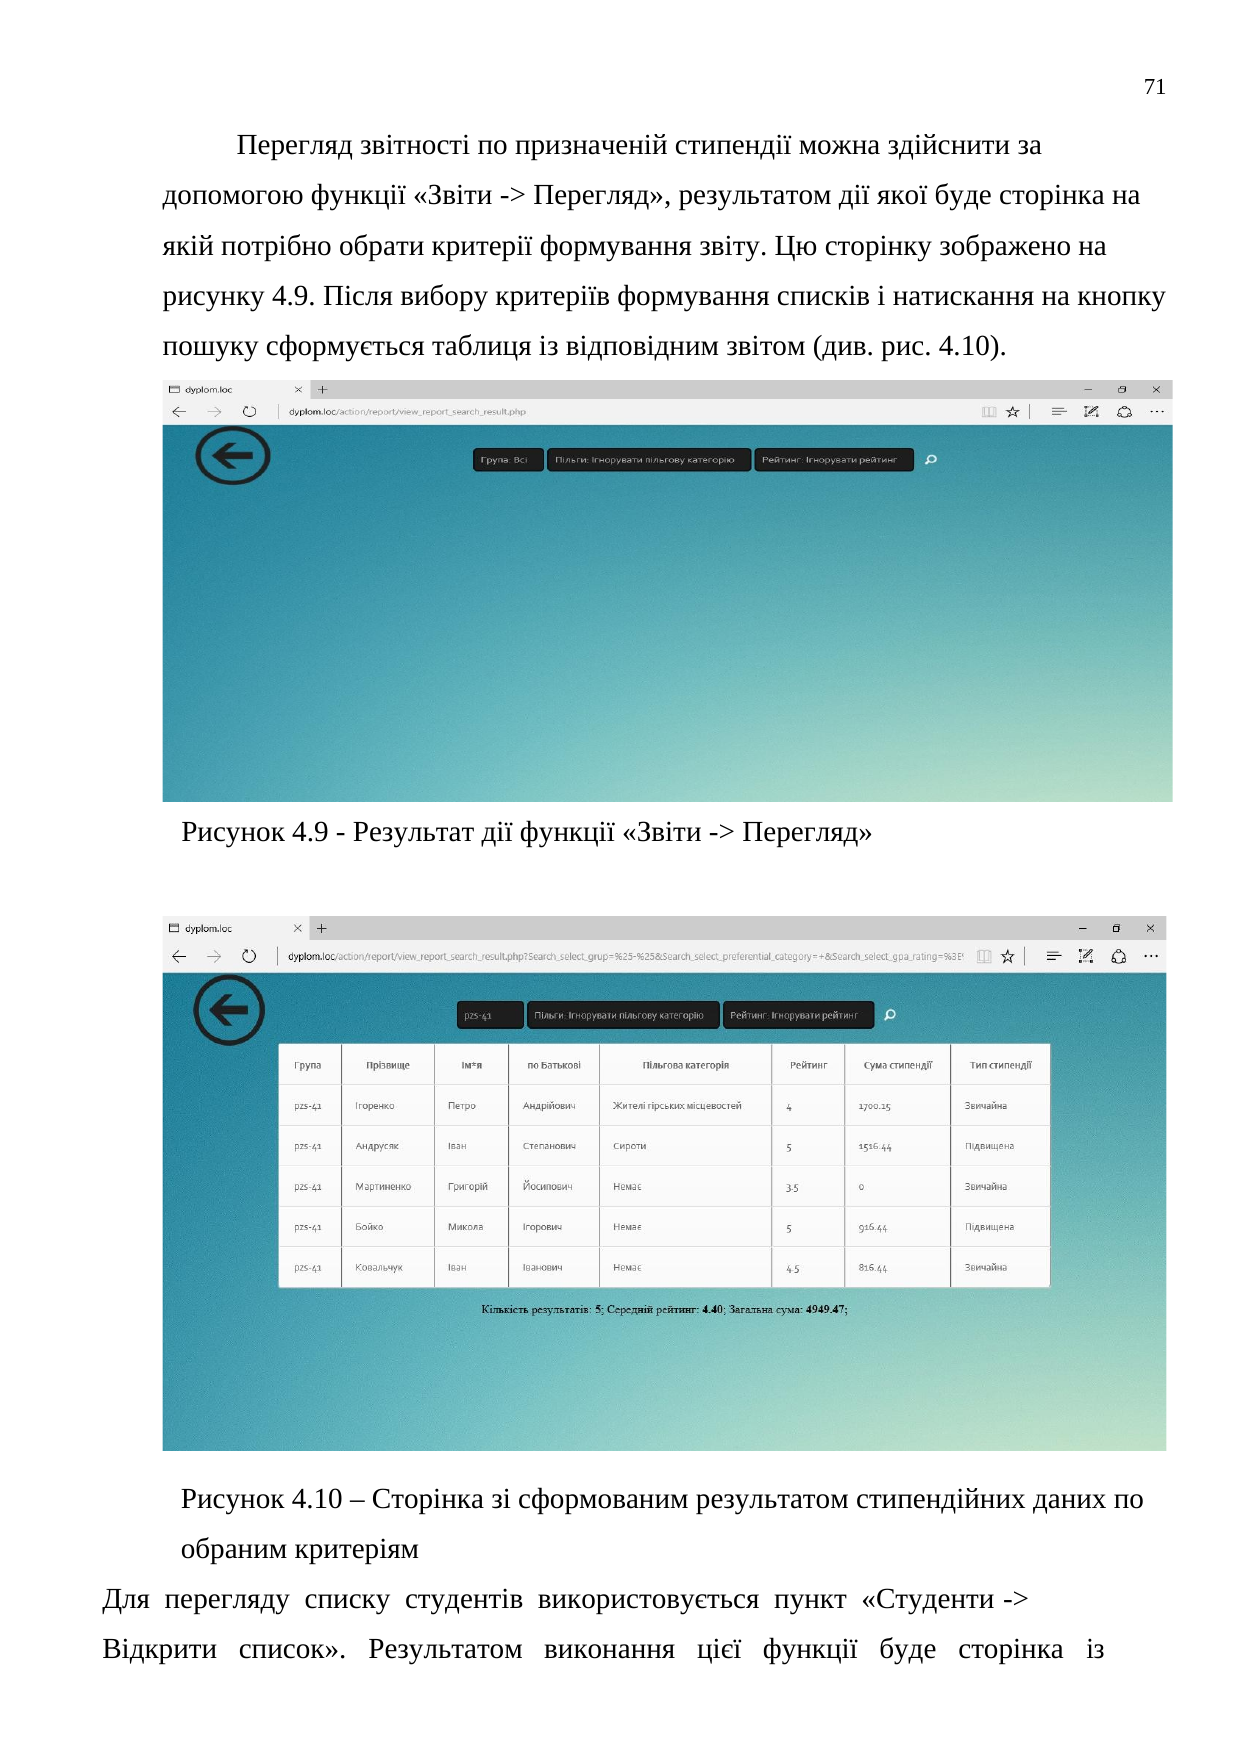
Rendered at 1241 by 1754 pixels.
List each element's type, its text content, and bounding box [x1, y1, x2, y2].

text Перегляд звітності по призначеній стипендії можна здійснити за допомогою функції «Звіти -> Перегляд», результатом дії якої буде сторінка на якій потрібно обрати критерії формування звіту. Цю сторінку зображено на рисунку 4.9. Після вибору критеріїв формування списків і натискання на кнопку пошуку сформується таблиця із відповідним звітом (див. рис. 4.10). [162, 127, 1167, 362]
text Для перегляду списку студентів використовується пункт «Студенти -> [102, 1582, 1167, 1615]
text Відкрити список». Результатом виконання цієї функції буде сторінка із [102, 1632, 1166, 1665]
picture [162, 916, 1167, 1451]
picture [162, 380, 1173, 802]
text Рисунок 4.10 – Сторінка зі сформованим результатом стипендійних даних по обраним критеріям [181, 1451, 1148, 1565]
text Рисунок 4.9 - Результат дії функції «Звіти -> Перегляд» [181, 814, 1148, 848]
